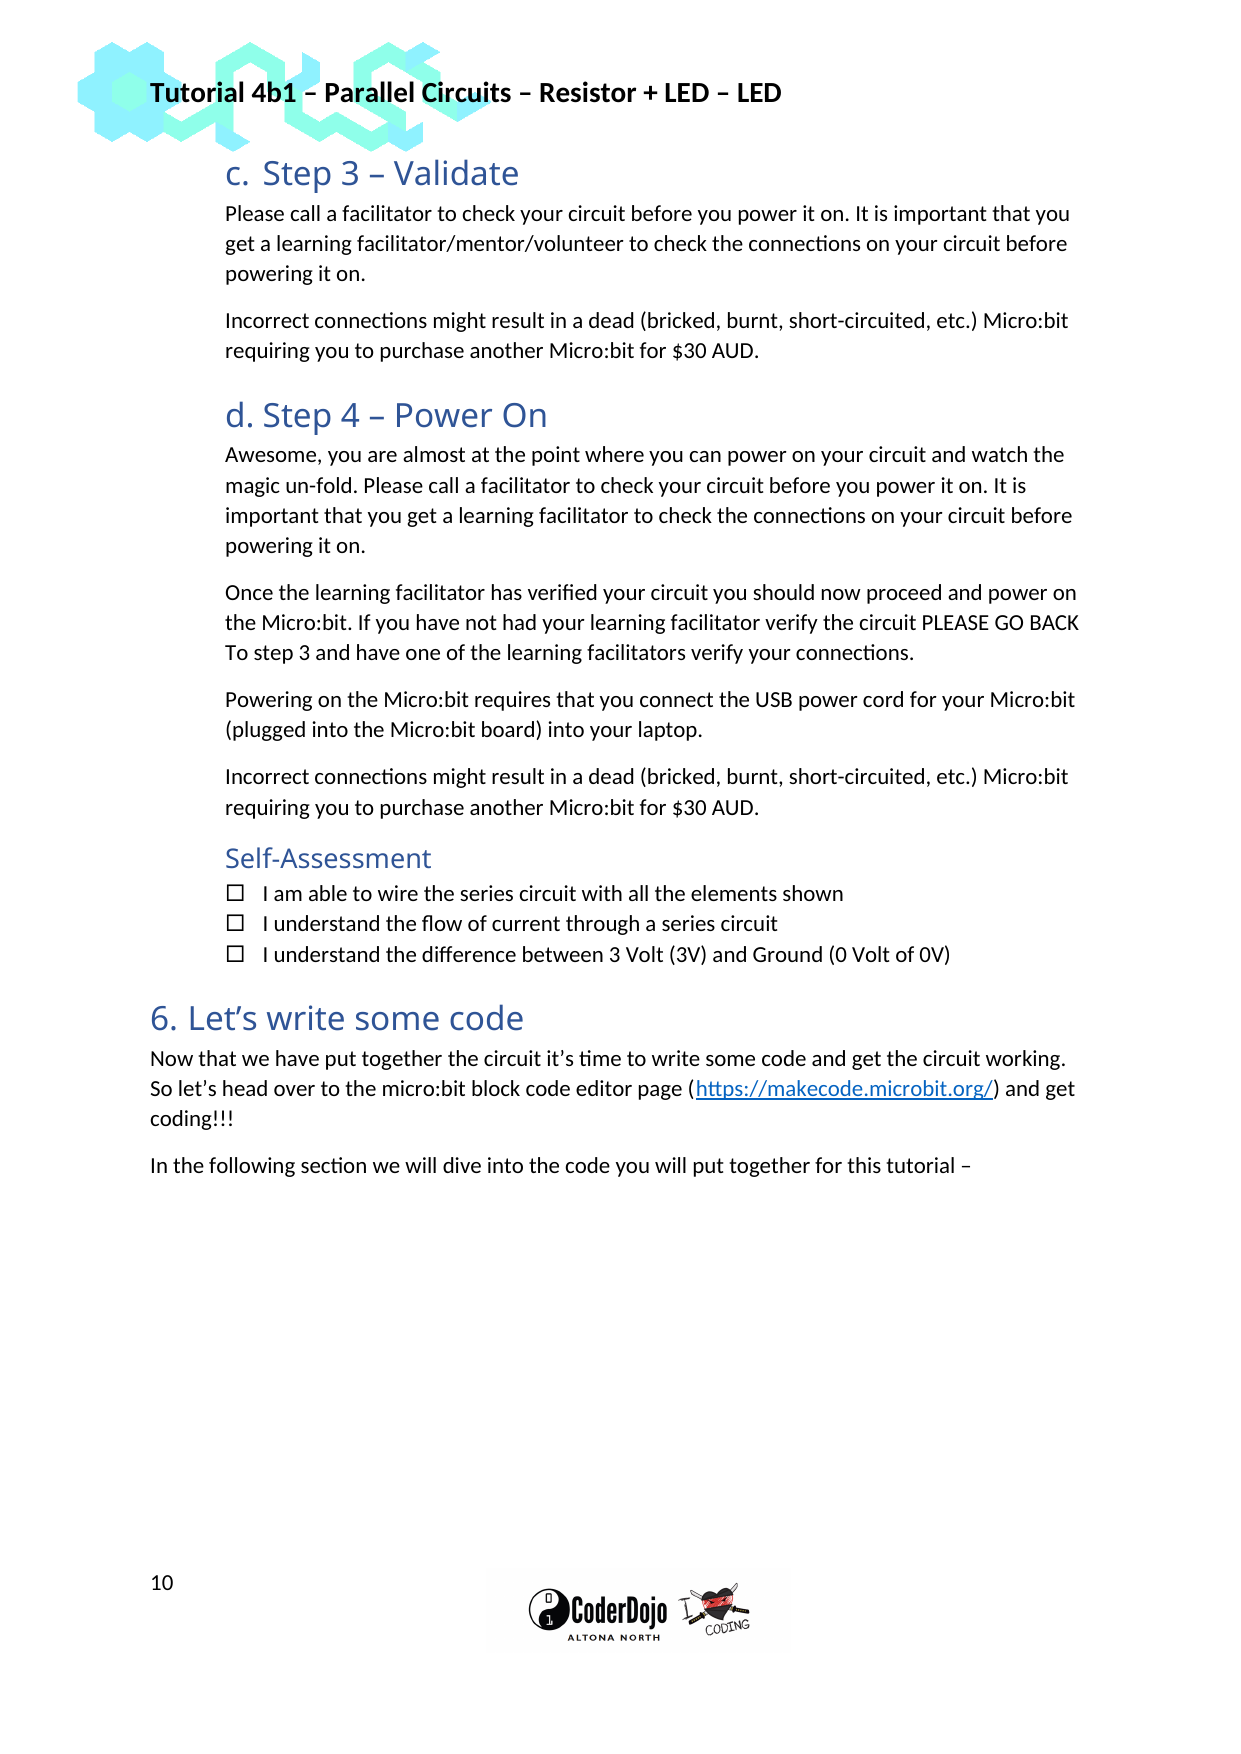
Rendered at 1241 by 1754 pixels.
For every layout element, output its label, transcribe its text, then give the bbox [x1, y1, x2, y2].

list I understand the flow of current through a series circuit [225, 909, 1090, 938]
list I understand the difference between 3 Volt (3V) and Ground (0 Volt of 0V) [225, 940, 1090, 968]
text Please call a facilitator to check your circuit before you power it on. It is important that you get a learning facilitator/mentor/volunteer to check the connections on your circuit before powering it on. [225, 199, 1090, 287]
subtitle Step 4 – Power On [225, 392, 1090, 437]
picture [77, 42, 492, 152]
text Awesome, you are almost at the point where you can power on your circuit and watch the magic un-fold. Please call a facilitator to check your circuit before you power it on. It is important that you get a learning facilitator to check the connections on your circuit before powering it on. [225, 441, 1090, 559]
subtitle Let’s write some code [150, 995, 1090, 1040]
text In the following section we will dive into the code you will put together for this tutorial – [150, 1151, 1090, 1179]
subtitle Step 3 – Validate [225, 150, 1090, 195]
subtitle Self-Assessment [225, 839, 1090, 876]
text Incorrect connections might result in a dead (bricked, burnt, short-circuited, etc.) Micro:bit requiring you to purchase another Micro:bit for $30 AUD. [225, 762, 1090, 821]
text Once the learning facilitator has verified your circuit you should now proceed and power on the Micro:bit. If you have not had your learning facilitator verify the circuit PLEASE GO BACK To step 3 and have one of the learning facilitators verify your connections. [225, 578, 1090, 667]
list I am able to wire the series circuit with all the elements shown [225, 879, 1090, 907]
text Incorrect connections might result in a dead (bricked, burnt, short-circuited, etc.) Micro:bit requiring you to purchase another Micro:bit for $30 AUD. [225, 306, 1090, 364]
picture [486, 1568, 792, 1653]
text Powering on the Micro:bit requires that you connect the USB power cord for your Micro:bit (plugged into the Micro:bit board) into your laptop. [225, 685, 1090, 744]
text Now that we have put together the circuit it’s time to write some code and get the circuit working. So let’s head over to the micro:bit block code editor page (https://makecode.microbit.org/) and get coding!!! [150, 1044, 1090, 1132]
